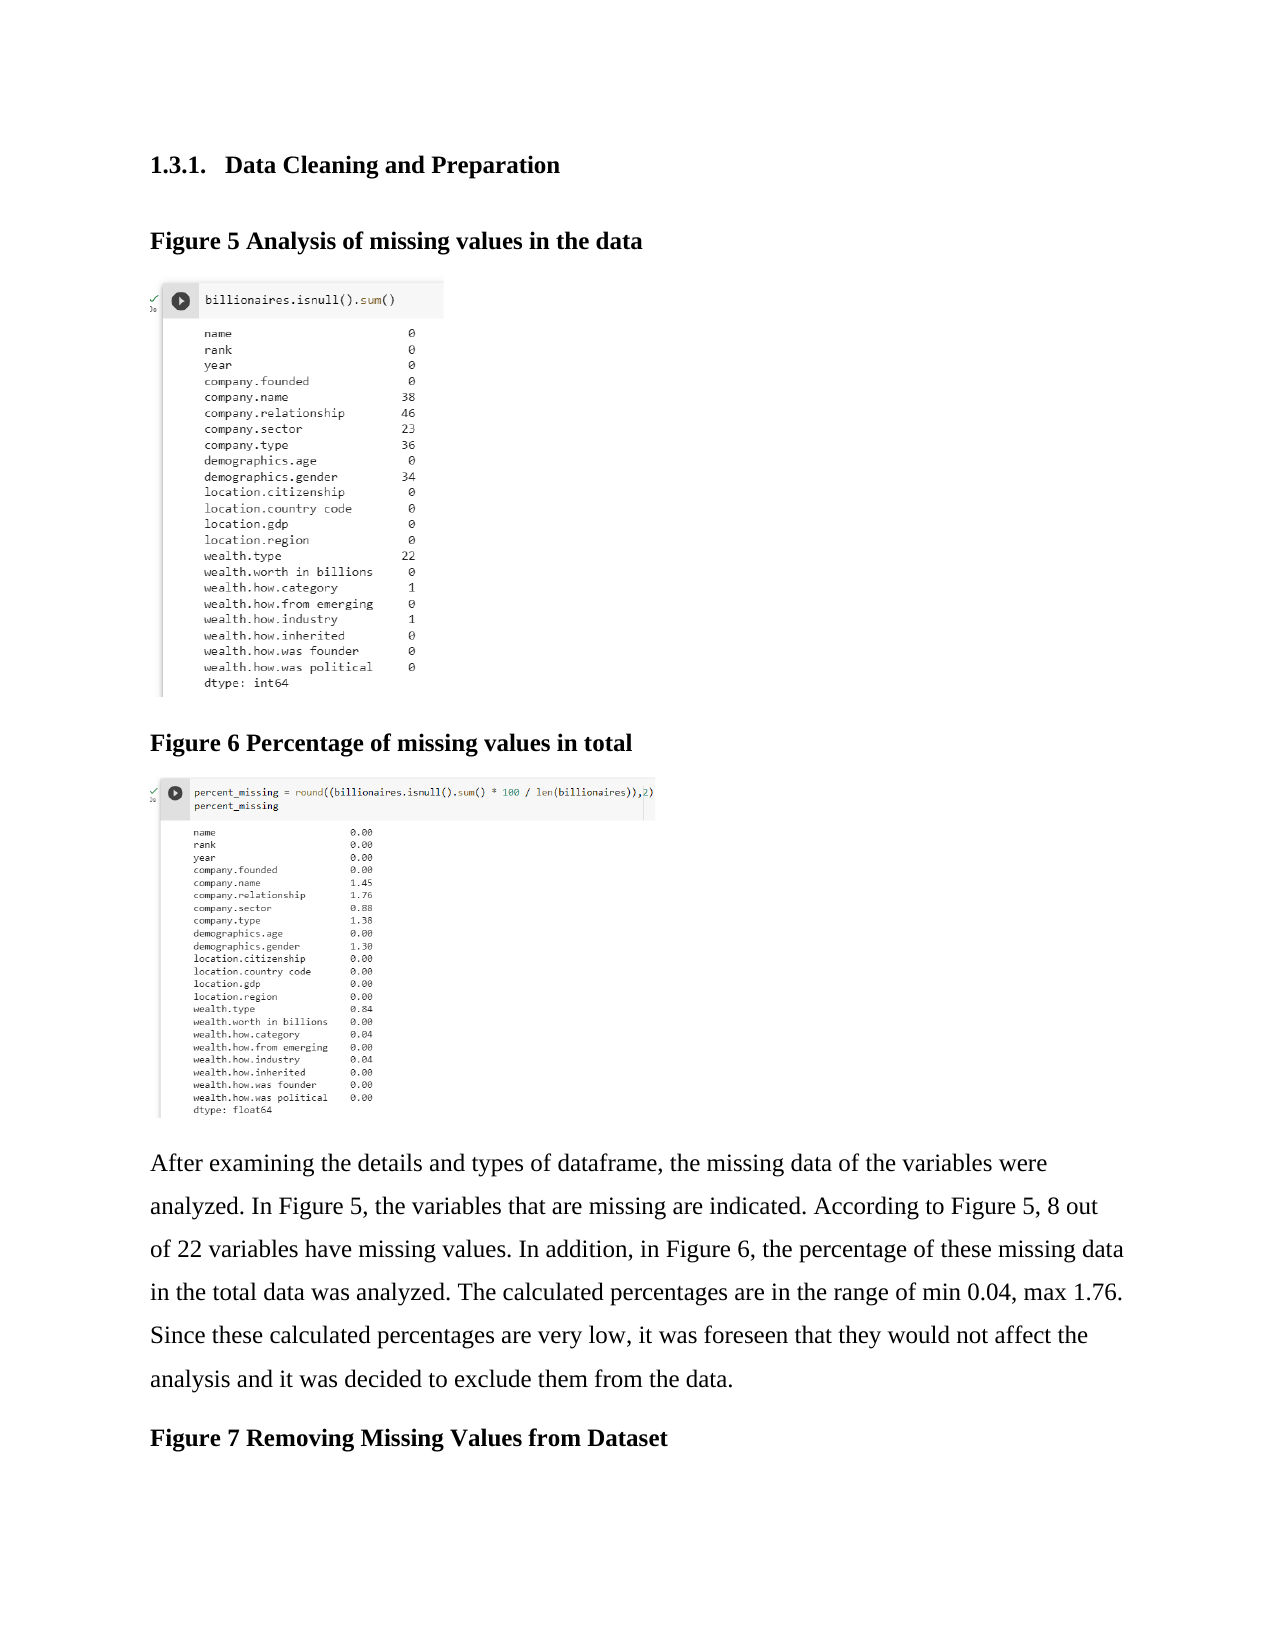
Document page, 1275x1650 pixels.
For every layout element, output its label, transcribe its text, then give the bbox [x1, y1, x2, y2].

subtitle Data Cleaning and Preparation [150, 150, 1125, 179]
text Figure 5 Analysis of missing values in the data [150, 226, 1125, 255]
text Figure 6 Percentage of missing values in total [150, 728, 1125, 756]
text Figure 7 Removing Missing Values from Dataset [150, 1423, 1125, 1452]
text After examining the details and types of dataframe, the missing data of the variables were analyzed. In Figure 5, the variables that are missing are indicated. According to Figure 5, 8 out of 22 variables have missing values. In addition, in Figure 6, the percentage of these missing data in the total data was analyzed. The calculated percentages are in the range of min 0.04, max 1.76. Since these calculated percentages are very low, it was foreseen that they would not affect the analysis and it was decided to exclude them from the data. [150, 1148, 1125, 1392]
picture [150, 777, 655, 1118]
picture [150, 275, 444, 697]
